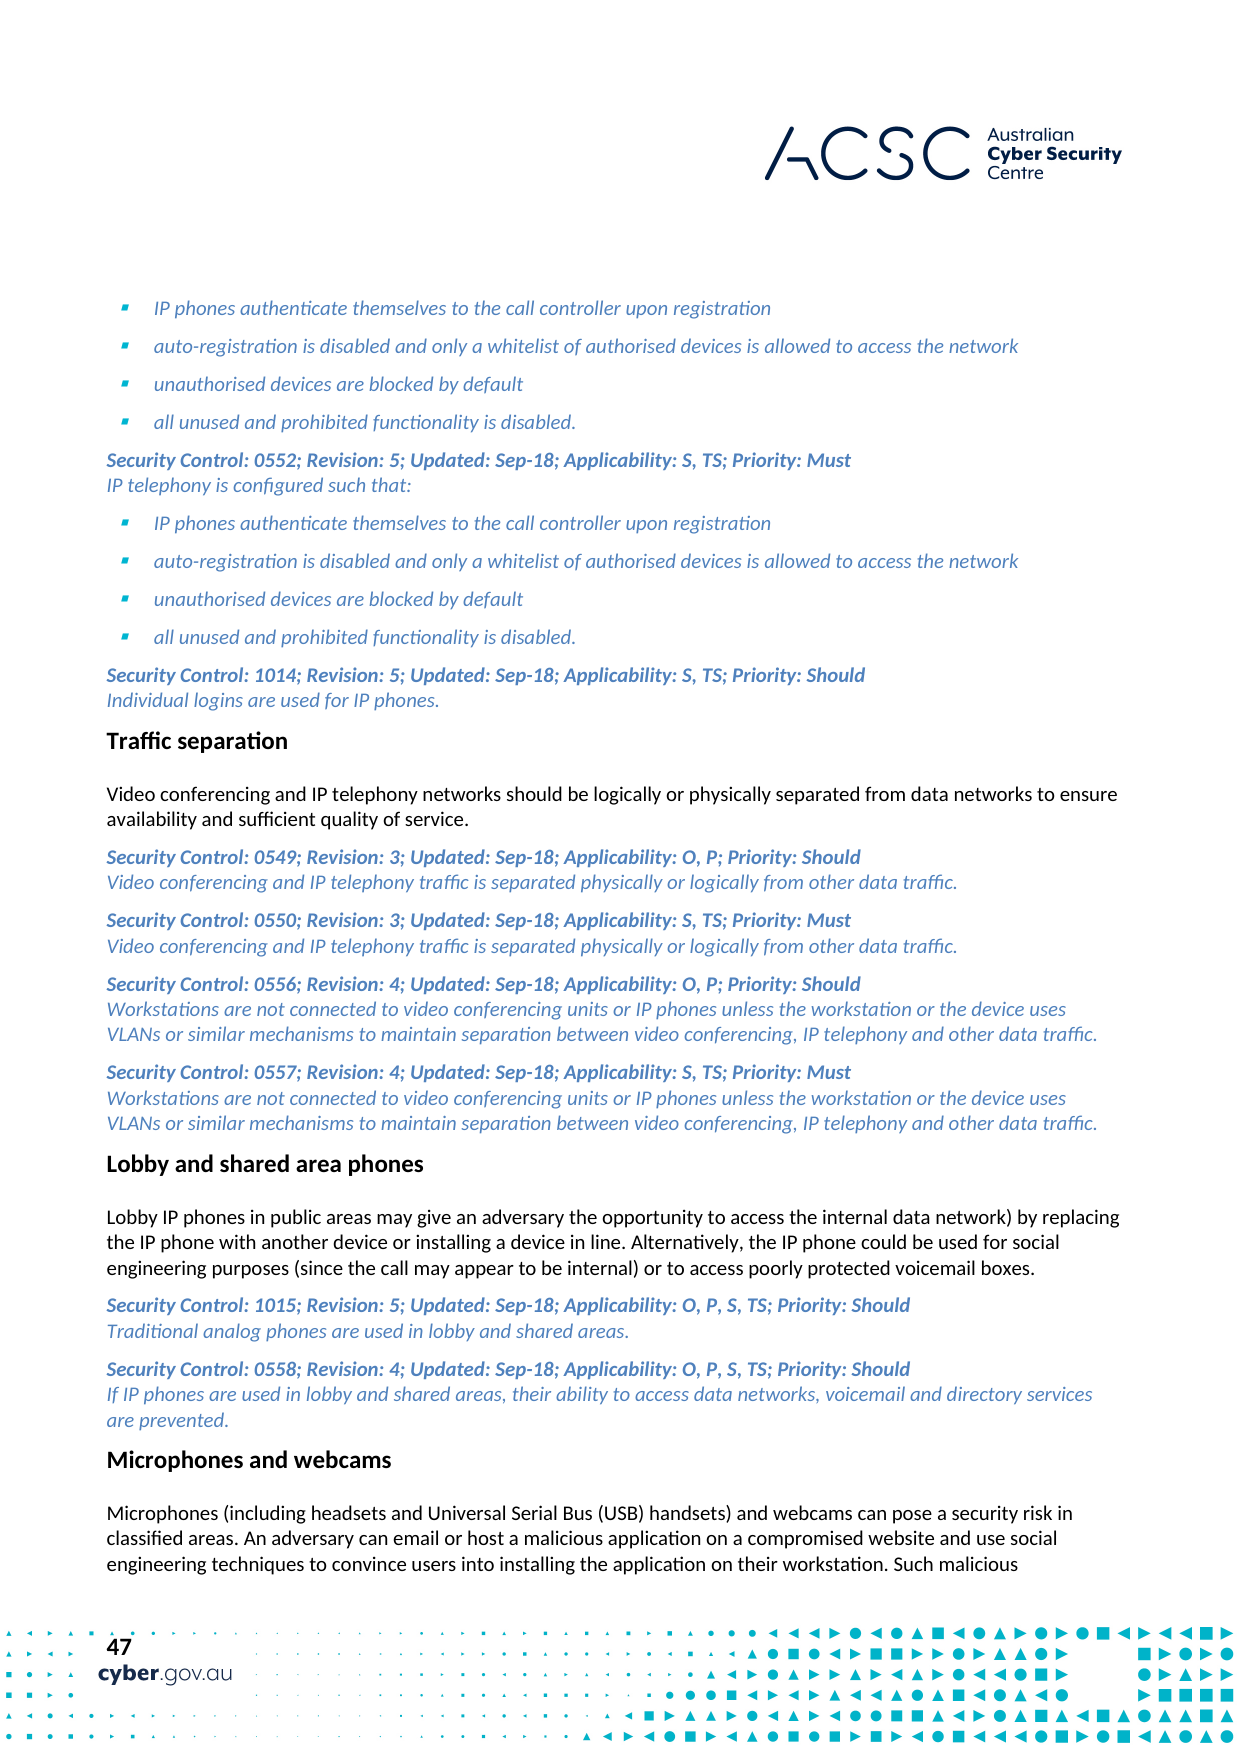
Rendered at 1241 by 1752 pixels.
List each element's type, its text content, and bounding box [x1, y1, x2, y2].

text Security Control: 1014; Revision: 5; Updated: Sep-18; Applicability: S, TS; Priority: Should Individual logins are used for IP phones. [106, 662, 1122, 713]
text unauthorised devices are blocked by default [118, 371, 1122, 397]
text auto-registration is disabled and only a whitelist of authorised devices is allowed to access the network [118, 333, 1122, 359]
text all unused and prohibited functionality is disabled. [118, 409, 1122, 434]
text IP phones authenticate themselves to the call controller upon registration [118, 295, 1122, 321]
text Lobby IP phones in public areas may give an adversary the opportunity to access the internal data network) by replacing the IP phone with another device or installing a device in line. Alternatively, the IP phone could be used for social engineering purposes (since the call may appear to be internal) or to access poorly protected voicemail boxes. [106, 1204, 1122, 1280]
subtitle Lobby and shared area phones [106, 1148, 1122, 1179]
text unauthorised devices are blocked by default [118, 586, 1122, 612]
picture [0, 0, 1240, 317]
text Security Control: 0552; Revision: 5; Updated: Sep-18; Applicability: S, TS; Priority: Must IP telephony is configured such that: [106, 447, 1122, 498]
text Security Control: 1015; Revision: 5; Updated: Sep-18; Applicability: O, P, S, TS; Priority: Should Traditional analog phones are used in lobby and shared areas. [106, 1293, 1122, 1343]
text Security Control: 0550; Revision: 3; Updated: Sep-18; Applicability: S, TS; Priority: Must Video conferencing and IP telephony traffic is separated physically or logically from other data traffic. [106, 907, 1122, 958]
picture [0, 1624, 1237, 1747]
text Security Control: 0549; Revision: 3; Updated: Sep-18; Applicability: O, P; Priority: Should Video conferencing and IP telephony traffic is separated physically or logically from other data traffic. [106, 844, 1122, 895]
text auto-registration is disabled and only a whitelist of authorised devices is allowed to access the network [118, 548, 1122, 574]
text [106, 1500, 1122, 1576]
text Video conferencing and IP telephony networks should be logically or physically separated from data networks to ensure availability and sufficient quality of service. [106, 781, 1122, 832]
text Security Control: 0558; Revision: 4; Updated: Sep-18; Applicability: O, P, S, TS; Priority: Should If IP phones are used in lobby and shared areas, their ability to access data networks, voicemail and directory services are prevented. [106, 1356, 1122, 1432]
text IP phones authenticate themselves to the call controller upon registration [118, 510, 1122, 536]
text Security Control: 0557; Revision: 4; Updated: Sep-18; Applicability: S, TS; Priority: Must Workstations are not connected to video conferencing units or IP phones unless the workstation or the device uses VLANs or similar mechanisms to maintain separation between video conferencing, IP telephony and other data traffic. [106, 1059, 1122, 1136]
text all unused and prohibited functionality is disabled. [118, 624, 1122, 649]
text Security Control: 0556; Revision: 4; Updated: Sep-18; Applicability: O, P; Priority: Should Workstations are not connected to video conferencing units or IP phones unless the workstation or the device uses VLANs or similar mechanisms to maintain separation between video conferencing, IP telephony and other data traffic. [106, 971, 1122, 1047]
subtitle Traffic separation [106, 725, 1122, 756]
subtitle Microphones and webcams [106, 1445, 1122, 1475]
